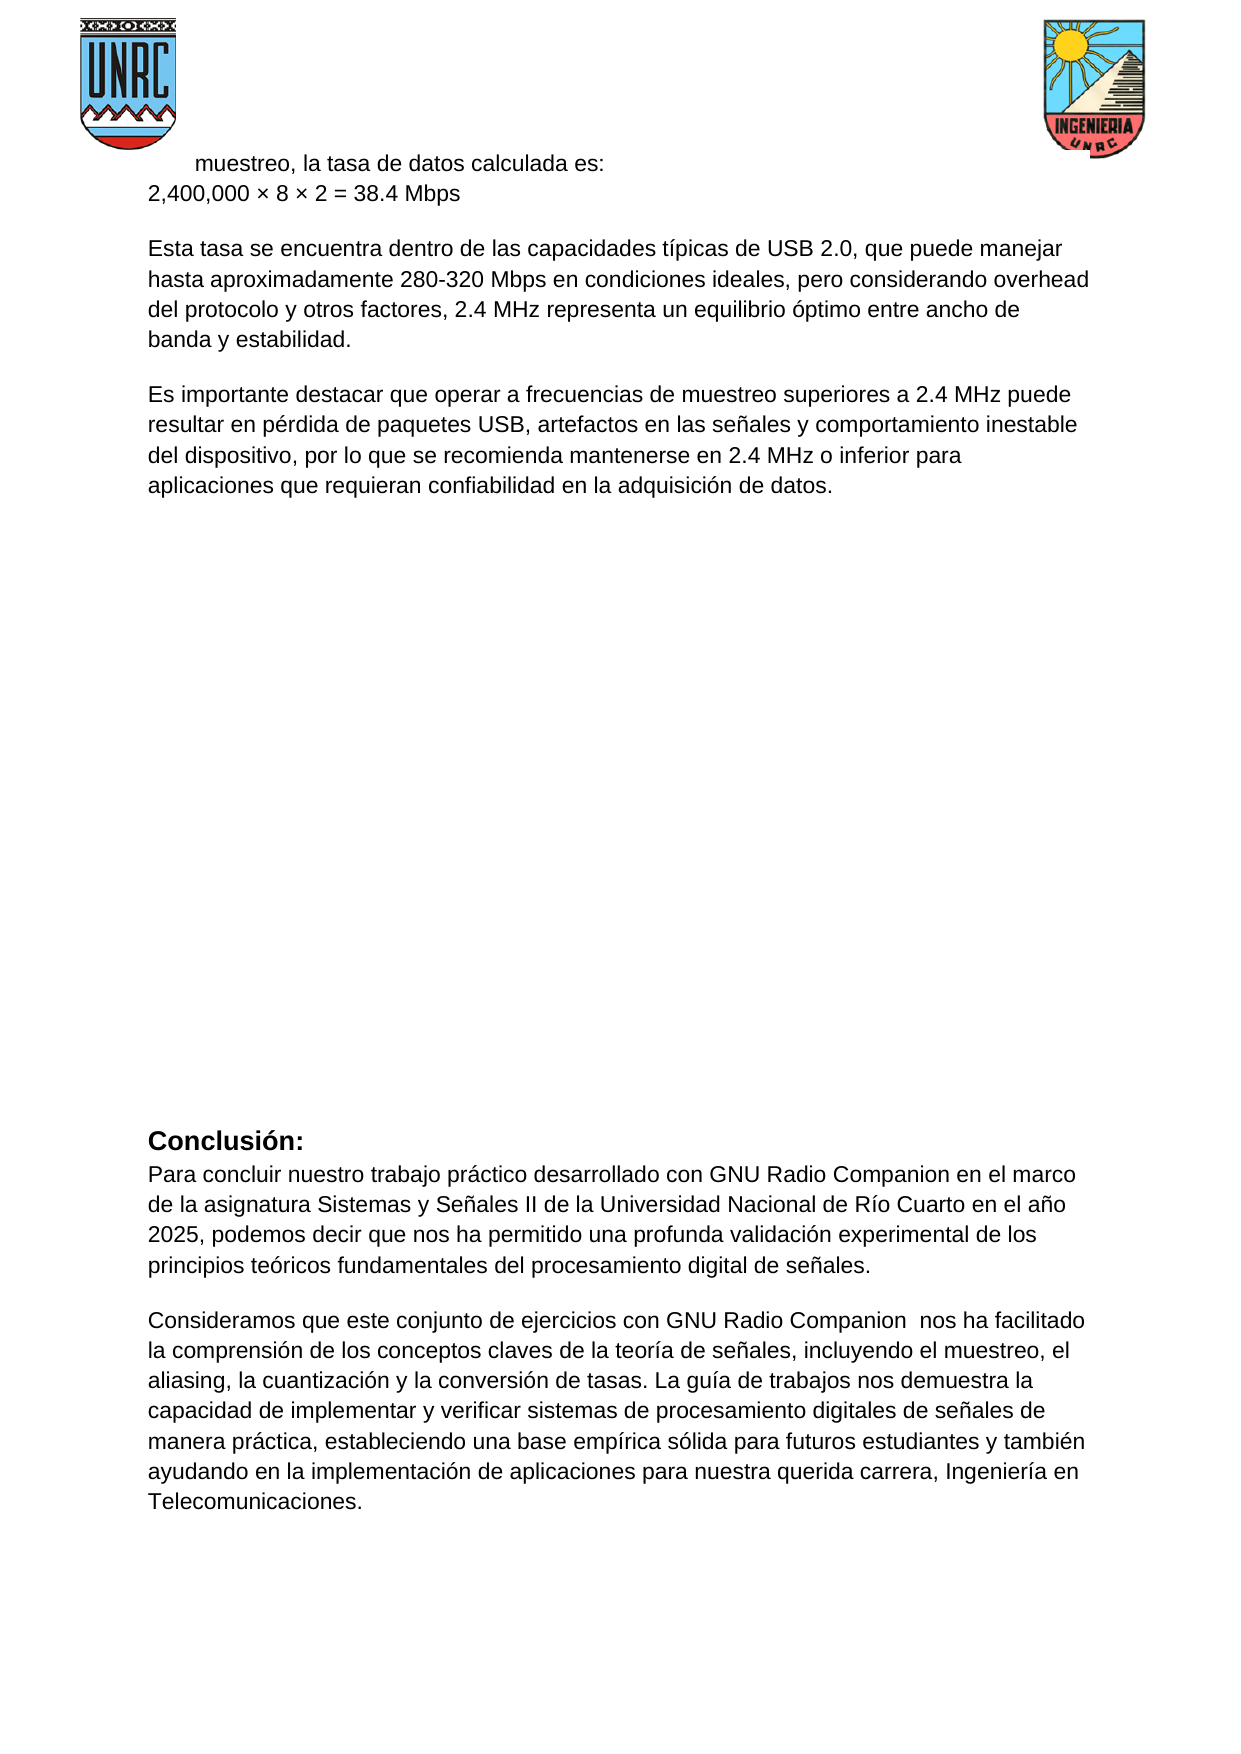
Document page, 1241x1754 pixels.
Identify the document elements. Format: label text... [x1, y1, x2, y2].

text Es importante destacar que operar a frecuencias de muestreo superiores a 2.4 MHz puede resultar en pérdida de paquetes USB, artefactos en las señales y comportamiento inestable del dispositivo, por lo que se recomienda mantenerse en 2.4 MHz o inferior para aplicaciones que requieran confiabilidad en la adquisición de datos. [148, 381, 1090, 498]
picture [80, 18, 176, 150]
text Para concluir nuestro trabajo práctico desarrollado con GNU Radio Companion en el marco de la asignatura Sistemas y Señales II de la Universidad Nacional de Río Cuarto en el año 2025, podemos decir que nos ha permitido una profunda validación experimental de los principios teóricos fundamentales del procesamiento digital de señales. [148, 1161, 1090, 1278]
picture [1042, 18, 1147, 159]
text Esta tasa se encuentra dentro de las capacidades típicas de USB 2.0, que puede manejar hasta aproximadamente 280-320 Mbps en condiciones ideales, pero considerando overhead del protocolo y otros factores, 2.4 MHz representa un equilibrio óptimo entre ancho de banda y estabilidad. [148, 235, 1090, 352]
text Consideramos que este conjunto de ejercicios con GNU Radio Companion nos ha facilitado la comprensión de los conceptos claves de la teoría de señales, incluyendo el muestreo, el aliasing, la cuantización y la conversión de tasas. La guía de trabajos nos demuestra la capacidad de implementar y verificar sistemas de procesamiento digitales de señales de manera práctica, estableciendo una base empírica sólida para futuros estudiantes y también ayudando en la implementación de aplicaciones para nuestra querida carrera, Ingeniería en Telecomunicaciones. [148, 1307, 1090, 1514]
text Conclusión: [148, 1125, 1090, 1156]
